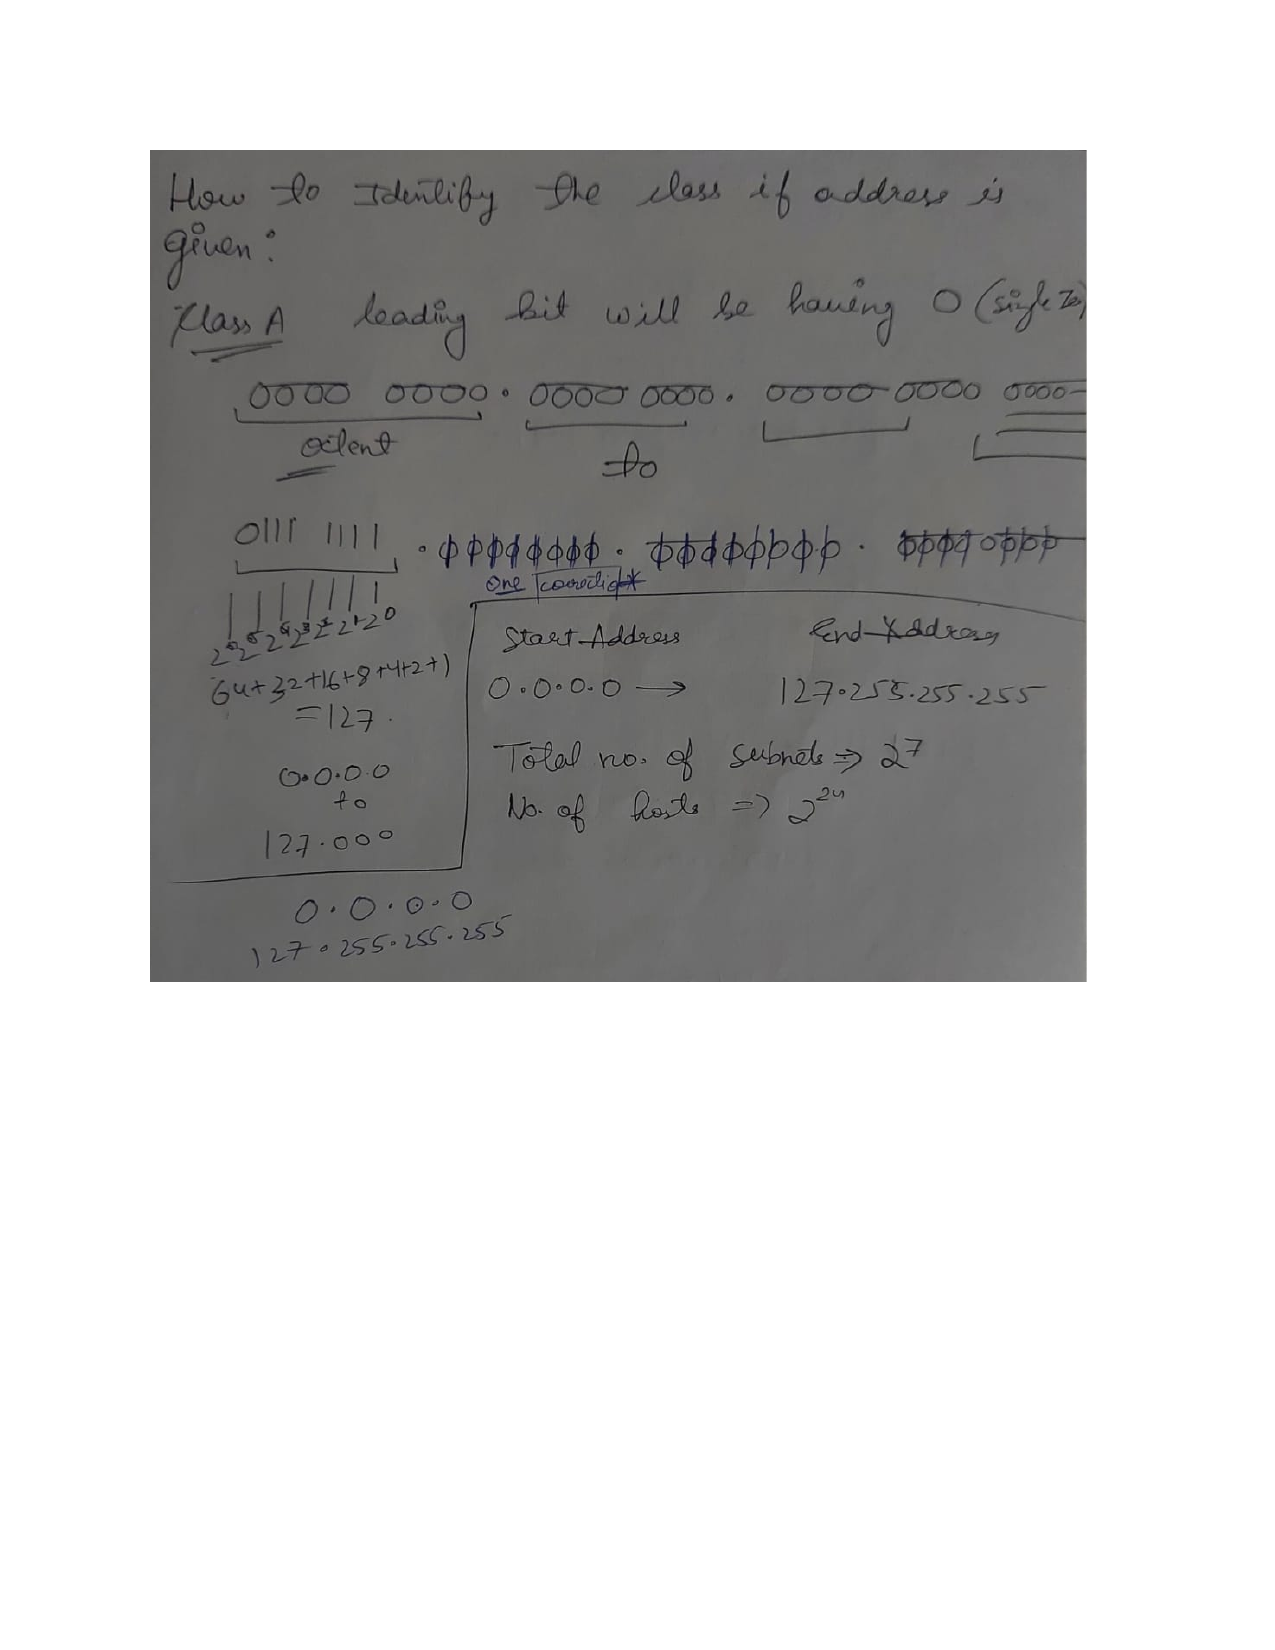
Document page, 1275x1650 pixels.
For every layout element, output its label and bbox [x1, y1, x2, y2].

picture [150, 150, 1087, 982]
